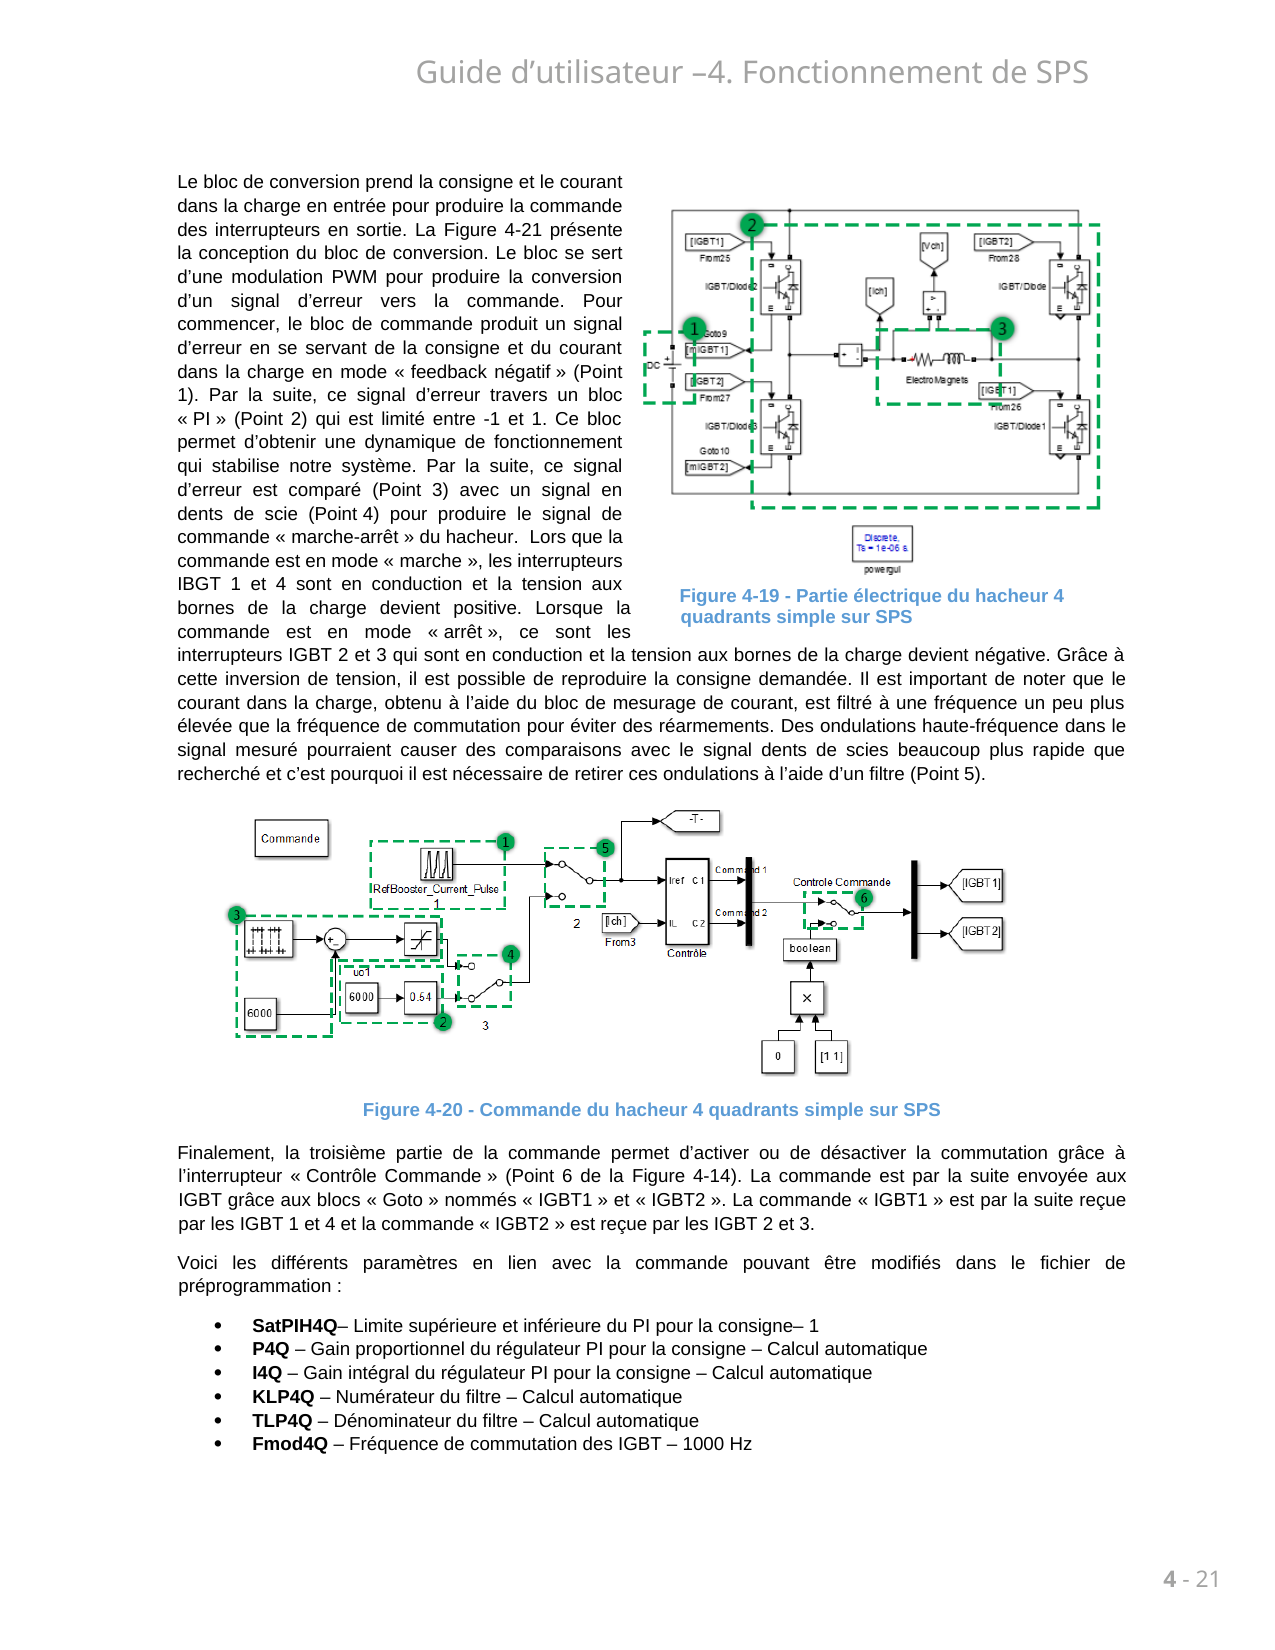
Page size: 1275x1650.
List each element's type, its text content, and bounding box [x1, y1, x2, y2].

picture [206, 801, 1098, 1082]
list KLP4Q – Numérateur du filtre – Calcul automatique [214, 1386, 1127, 1407]
text Finalement, la troisième partie de la commande permet d’activer ou de désactiver la commutation grâce à l’interrupteur « Contrôle Commande » (Point 6 de la figure 4-14). La commande est par la suite envoyée aux IGBT grâce aux blocs « Goto » nommés « IGBT1 » et « IGBT2 ». La commande « IGBT1 » est par la suite reçue par les IGBT 1 et 4 et la commande « IGBT2 » est reçue par les IGBT 2 et 3. [177, 1142, 1127, 1234]
list P4Q – Gain proportionnel du régulateur PI pour la consigne – Calcul automatique [214, 1338, 1127, 1360]
text Voici les différents paramètres en lien avec la commande pouvant être modifiés dans le fichier de préprogrammation : [177, 1252, 1127, 1297]
list I4Q – Gain intégral du régulateur PI pour la consigne – Calcul automatique [214, 1362, 1127, 1384]
list SatPIH4Q– Limite supérieure et inférieure du PI pour la consigne– 1 [214, 1314, 1127, 1336]
list TLP4Q – Dénominateur du filtre – Calcul automatique [214, 1409, 1127, 1431]
picture [641, 185, 1107, 593]
list Fmod4Q – Fréquence de commutation des IGBT – 1000 Hz [214, 1433, 1127, 1455]
